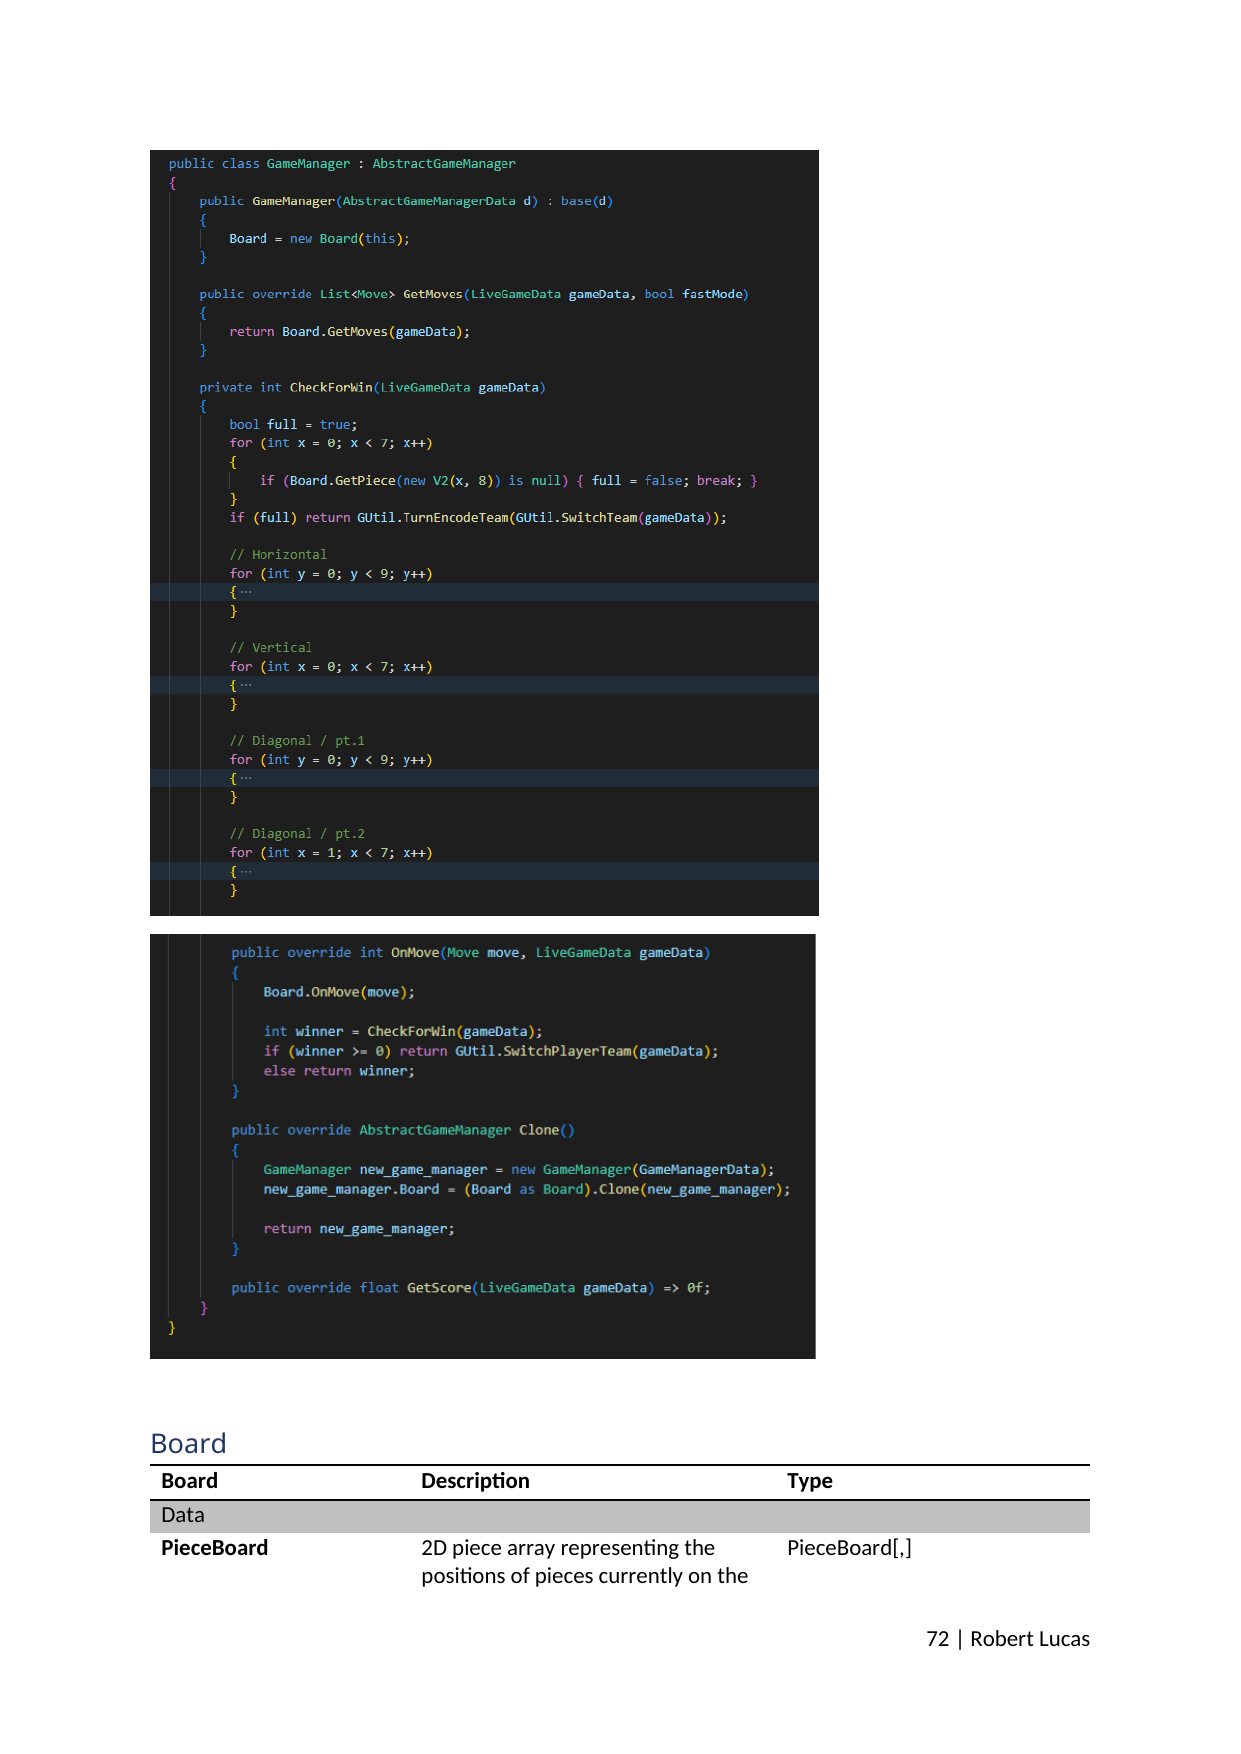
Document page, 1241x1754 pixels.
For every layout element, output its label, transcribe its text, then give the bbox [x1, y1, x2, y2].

picture [150, 150, 819, 916]
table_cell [410, 1533, 776, 1589]
table_cell [776, 1501, 1090, 1533]
subtitle Board [150, 1424, 1090, 1461]
table_cell PieceBoard[,] [776, 1533, 1090, 1589]
table_cell [410, 1501, 776, 1533]
table_cell PieceBoard [150, 1533, 410, 1589]
table_cell Data [150, 1501, 410, 1533]
table_header Description [410, 1466, 776, 1498]
table_header Board [150, 1466, 410, 1498]
table_header Type [776, 1466, 1090, 1498]
picture [150, 934, 816, 1359]
